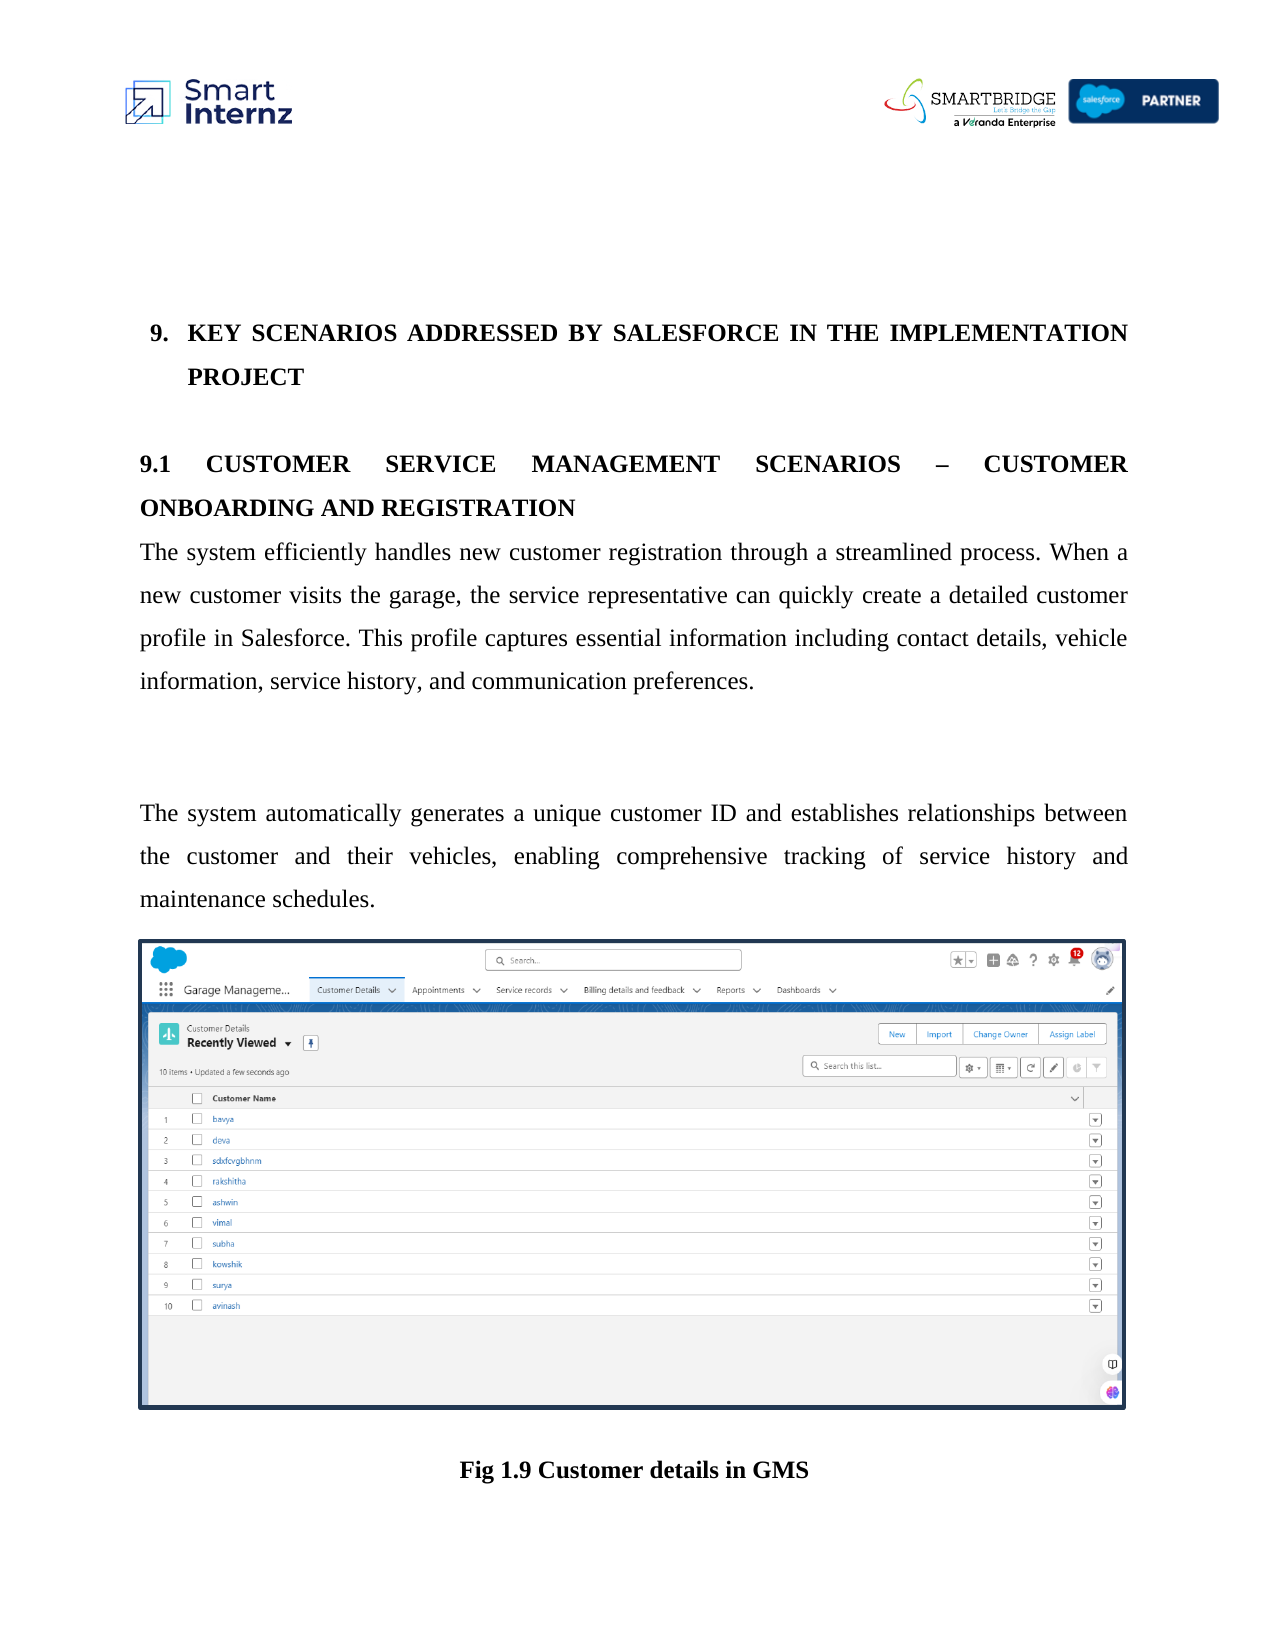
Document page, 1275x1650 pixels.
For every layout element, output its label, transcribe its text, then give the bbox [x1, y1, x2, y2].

text The system efficiently handles new customer registration through a streamlined process. When a new customer visits the garage, the service representative can quickly create a detailed customer profile in Salesforce. This profile captures essential information including contact details, vehicle information, service history, and communication preferences. [139, 537, 1129, 695]
picture [875, 73, 1219, 132]
list KEY SCENARIOS ADDRESSED BY SALESFORCE IN THE IMPLEMENTATION PROJECT [150, 318, 1129, 390]
text 9.1 CUSTOMER SERVICE MANAGEMENT SCENARIOS – CUSTOMER ONBOARDING AND REGISTRATION [139, 449, 1129, 521]
picture [120, 79, 297, 124]
text The system automatically generates a unique customer ID and establishes relationships between the customer and their vehicles, enabling comprehensive tracking of service history and maintenance schedules. [139, 798, 1129, 913]
text Fig 1.9 Customer details in GMS [139, 1456, 1129, 1484]
picture [142, 943, 1122, 1405]
